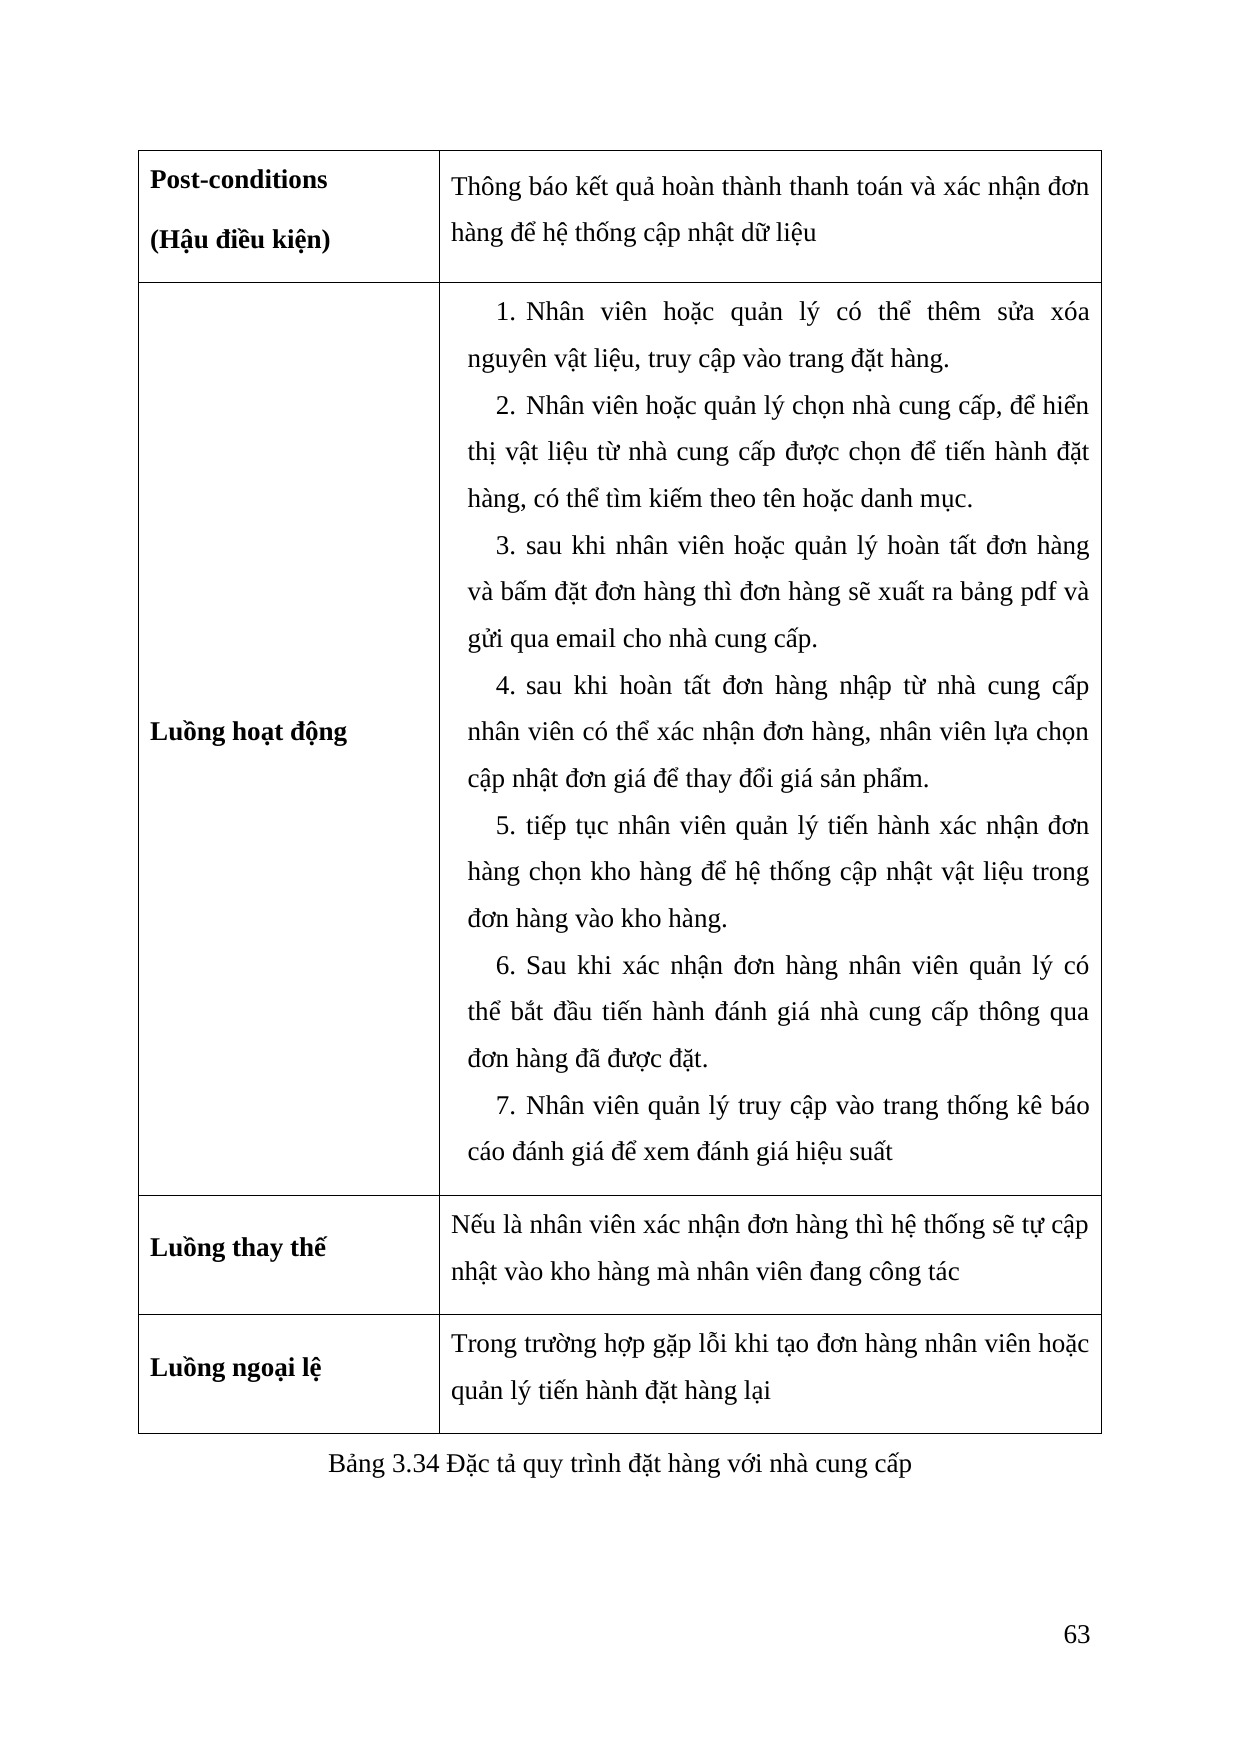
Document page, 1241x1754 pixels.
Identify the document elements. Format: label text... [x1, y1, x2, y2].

table_cell Nhân viên hoặc quản lý có thể thêm sửa xóa nguyên vật liệu, truy cập vào trang đặt hàng. Nhân viên hoặc quản lý chọn nhà cung cấp, để hiển thị vật liệu từ nhà cung cấp được chọn để tiến hành đặt hàng, có thể tìm kiếm theo tên hoặc danh mục. sau khi nhân viên hoặc quản lý hoàn tất đơn hàng và bấm đặt đơn hàng thì đơn hàng sẽ xuất ra bảng pdf và gửi qua email cho nhà cung cấp. sau khi hoàn tất đơn hàng nhập từ nhà cung cấp nhân viên có thể xác nhận đơn hàng, nhân viên lựa chọn cập nhật đơn giá để thay đổi giá sản phẩm. tiếp tục nhân viên quản lý tiến hành xác nhận đơn hàng chọn kho hàng để hệ thống cập nhật vật liệu trong đơn hàng vào kho hàng. Sau khi xác nhận đơn hàng nhân viên quản lý có thể bắt đầu tiến hành đánh giá nhà cung cấp thông qua đơn hàng đã được đặt. Nhân viên quản lý truy cập vào trang thống kê báo cáo đánh giá để xem đánh giá hiệu suất [440, 283, 1101, 1194]
table_cell Thông báo kết quả hoàn thành thanh toán và xác nhận đơn hàng để hệ thống cập nhật dữ liệu [440, 151, 1101, 282]
table_cell Luồng ngoại lệ [139, 1315, 439, 1433]
table_cell Luồng thay thế [139, 1196, 439, 1314]
table_cell Nếu là nhân viên xác nhận đơn hàng thì hệ thống sẽ tự cập nhật vào kho hàng mà nhân viên đang công tác [440, 1196, 1101, 1314]
table_cell Post-conditions (Hậu điều kiện) [139, 151, 439, 282]
table_cell Luồng hoạt động [139, 283, 439, 1194]
table_cell Trong trường hợp gặp lỗi khi tạo đơn hàng nhân viên hoặc quản lý tiến hành đặt hàng lại [440, 1315, 1101, 1433]
